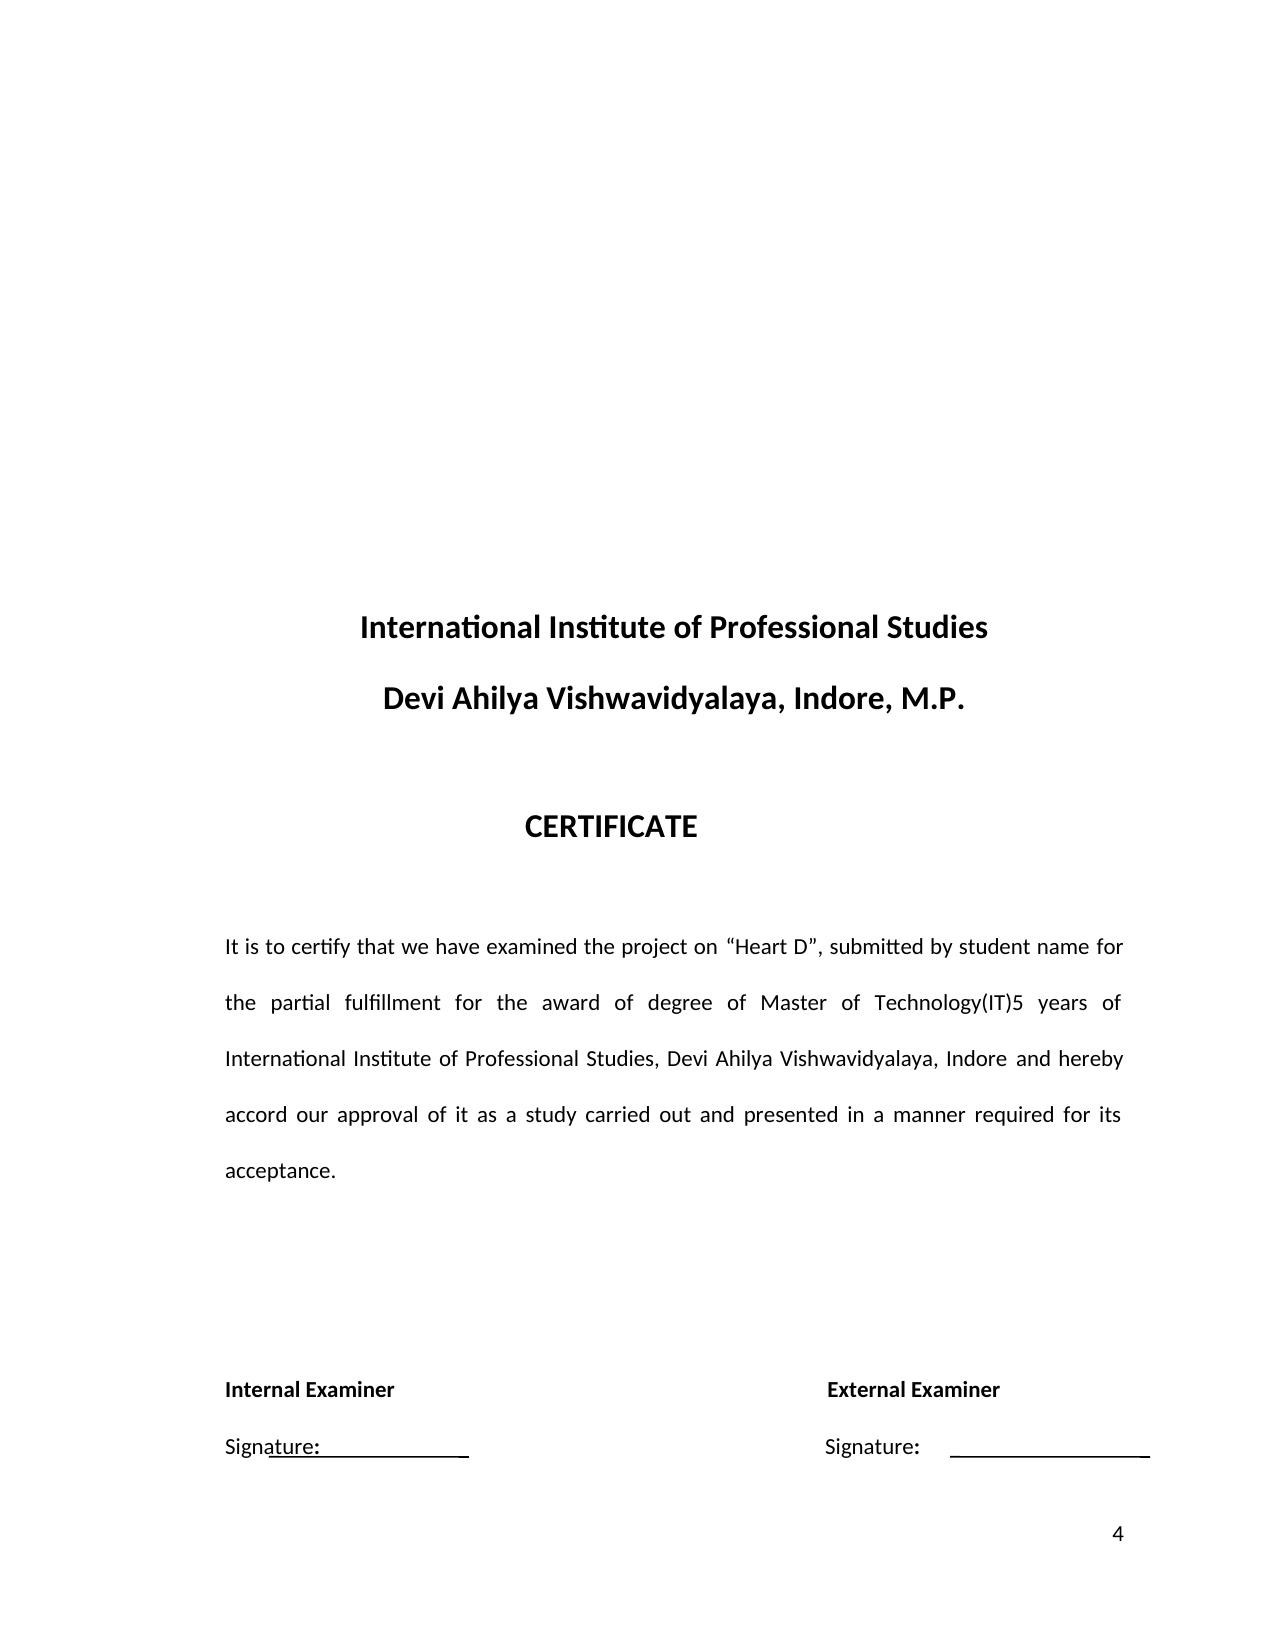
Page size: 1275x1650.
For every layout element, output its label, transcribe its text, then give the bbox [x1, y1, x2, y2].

text International Institute of Professional Studies [225, 606, 1123, 647]
text It is to certify that we have examined the project on “Heart D”, submitted by student name for the partial fulfillment for the award of degree of Master of Technology(IT)5 years of International Institute of Professional Studies, Devi Ahilya Vishwavidyalaya, Indore and hereby accord our approval of it as a study carried out and presented in a manner required for its acceptance. [225, 932, 1123, 1184]
text CERTIFICATE [450, 805, 1123, 846]
text Signature: Signature: [225, 1432, 1123, 1460]
text Devi Ahilya Vishwavidyalaya, Indore, M.P. [225, 677, 1123, 718]
text Internal Examiner External Examiner [225, 1375, 1123, 1403]
